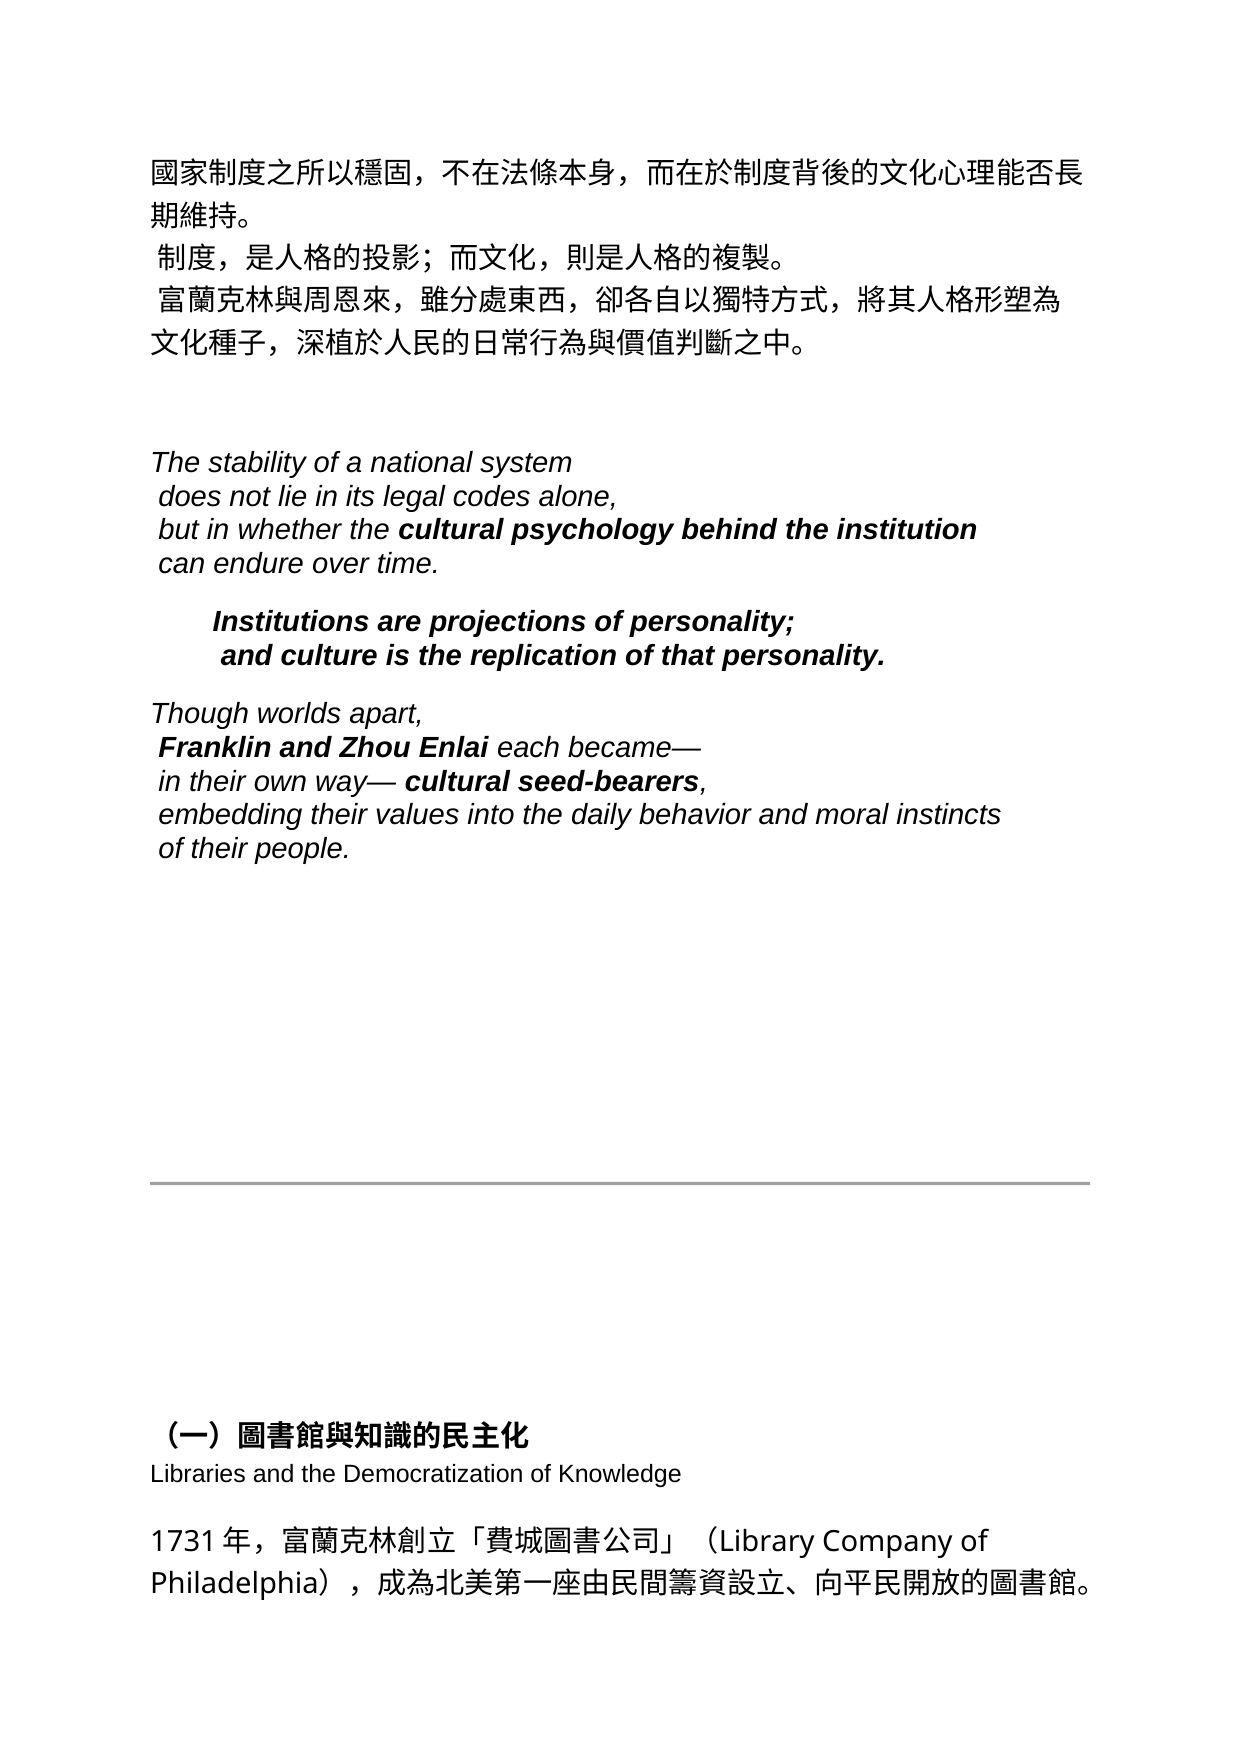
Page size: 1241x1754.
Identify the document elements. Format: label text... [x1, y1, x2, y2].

subtitle （一）圖書館與知識的民主化 [150, 1413, 1090, 1455]
text 國家制度之所以穩固，不在法條本身，而在於制度背後的文化心理能否長期維持。 制度，是人格的投影；而文化，則是人格的複製。 富蘭克林與周恩來，雖分處東西，卻各自以獨特方式，將其人格形塑為文化種子，深植於人民的日常行為與價值判斷之中。 [150, 150, 1090, 362]
text The stability of a national system does not lie in its legal codes alone, but in whether the cultural psychology behind the institution can endure over time. [150, 445, 1090, 579]
text Libraries and the Democratization of Knowledge [150, 1459, 1090, 1488]
text Though worlds apart, Franklin and Zhou Enlai each became— in their own way— cultural seed-bearers, embedding their values into the daily behavior and moral instincts of their people. [150, 696, 1090, 864]
text Institutions are projections of personality; and culture is the replication of that personality. [212, 604, 1028, 671]
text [150, 1517, 1090, 1602]
